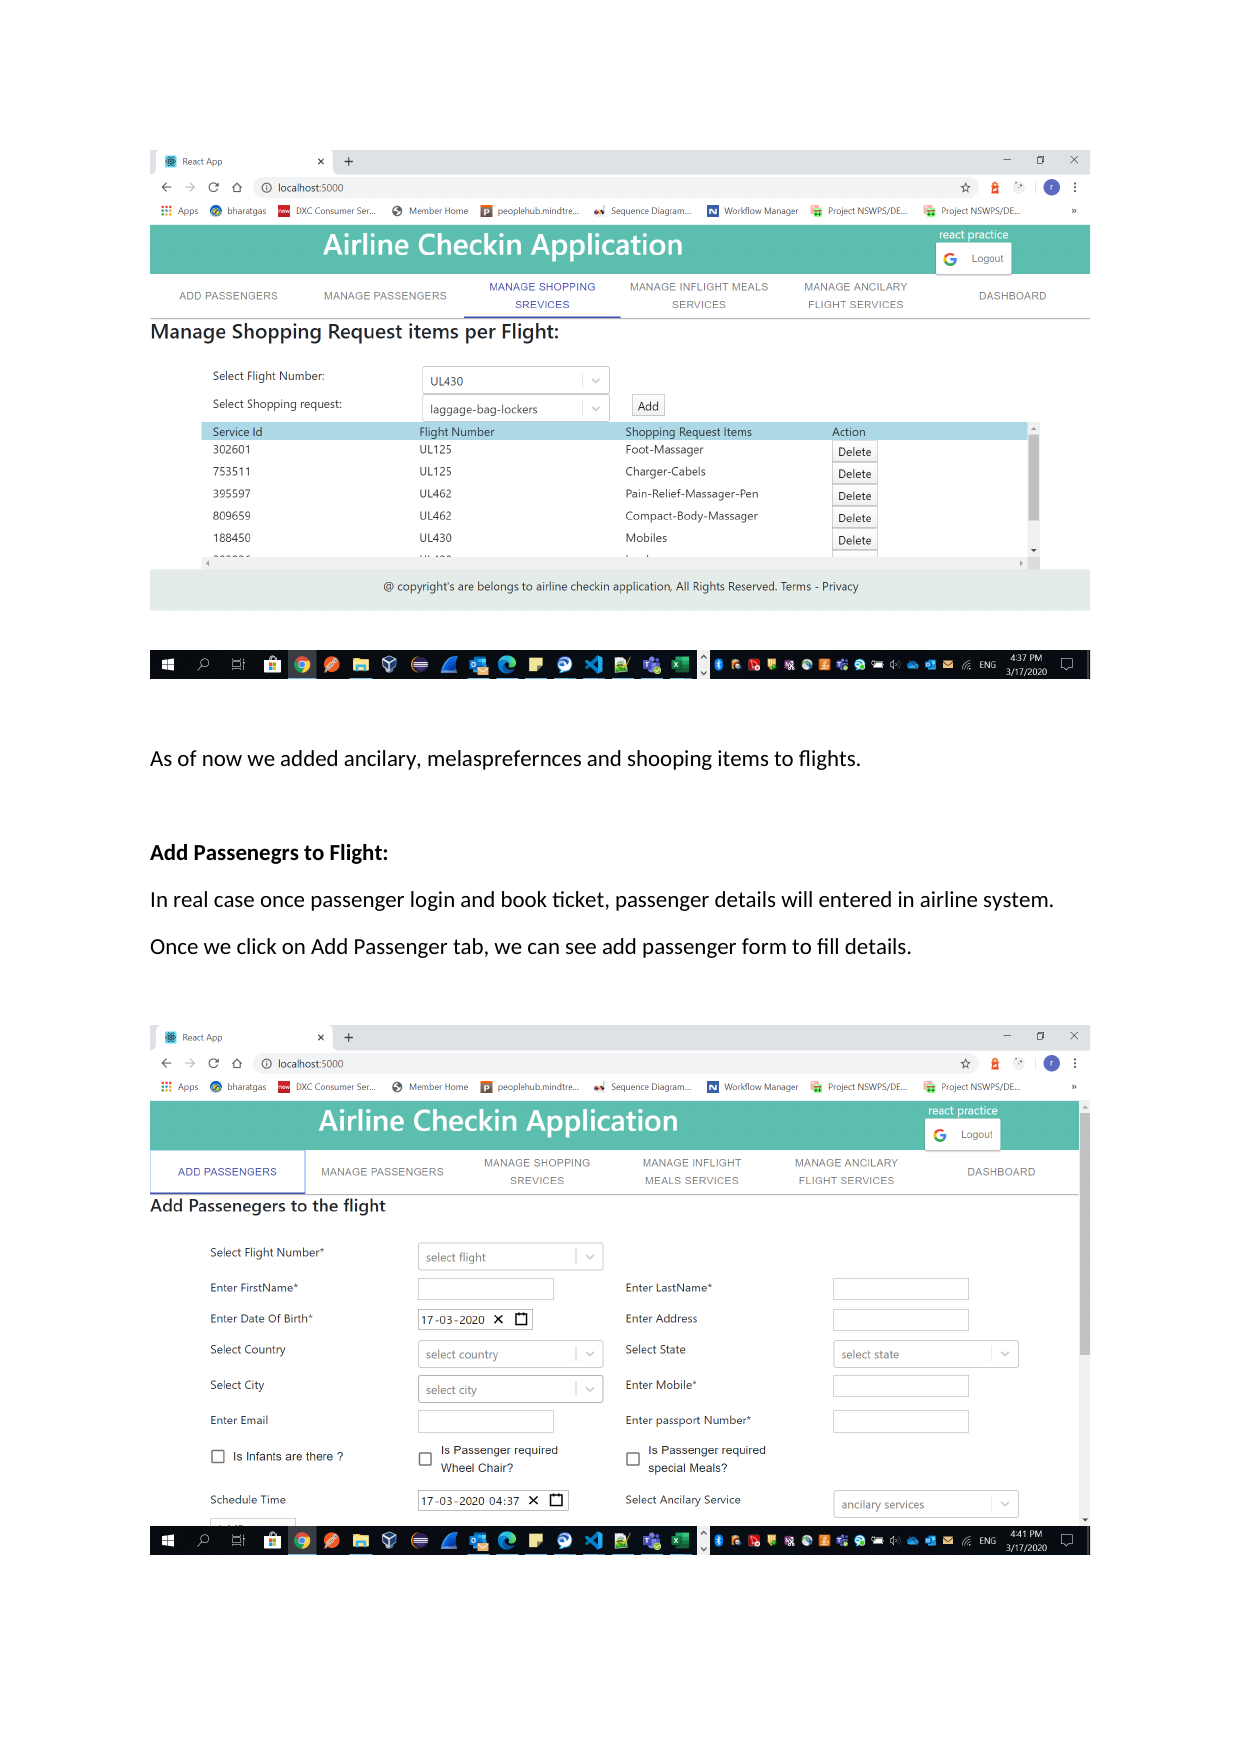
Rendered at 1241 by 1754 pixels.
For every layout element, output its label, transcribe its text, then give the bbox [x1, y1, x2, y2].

picture [150, 150, 1091, 679]
text Once we click on Add Passenger tab, we can see add passenger form to fill details. [150, 932, 1090, 960]
text In real case once passenger login and book ticket, passenger details will entered in airline system. [150, 885, 1090, 913]
text Add Passenegrs to Flight: [150, 838, 1090, 866]
text As of now we added ancilary, melasprefernces and shooping items to flights. [150, 744, 1090, 773]
picture [150, 1025, 1091, 1555]
